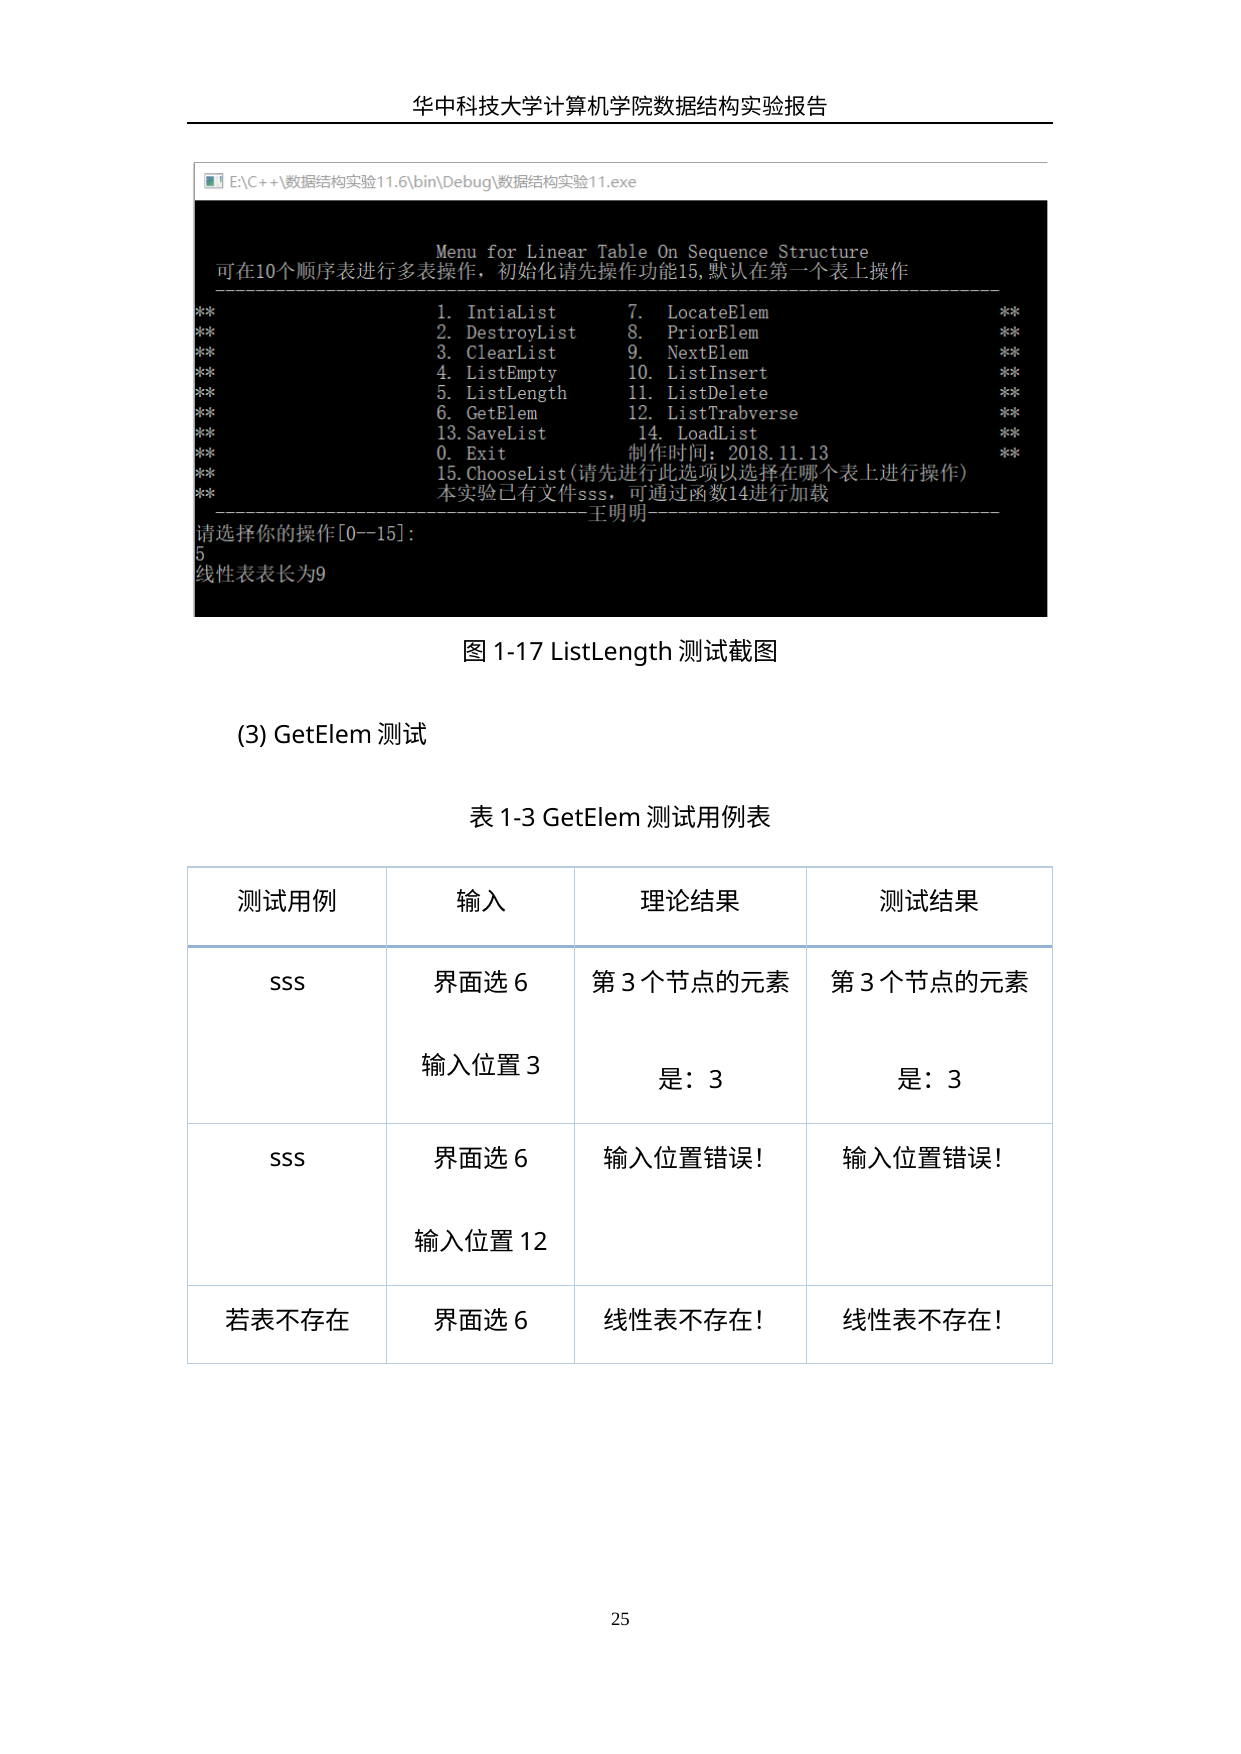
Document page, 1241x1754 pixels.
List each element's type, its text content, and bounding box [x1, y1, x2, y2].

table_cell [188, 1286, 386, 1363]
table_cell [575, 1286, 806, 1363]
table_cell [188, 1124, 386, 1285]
text 表1-3 GetElem测试用例表 [187, 783, 1053, 848]
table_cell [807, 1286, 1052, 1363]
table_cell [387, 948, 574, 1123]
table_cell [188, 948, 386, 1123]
picture [192, 162, 1048, 617]
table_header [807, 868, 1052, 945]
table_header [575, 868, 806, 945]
text 图1-17 ListLength测试截图 [187, 617, 1053, 682]
text (3) GetElem测试 [187, 700, 1053, 765]
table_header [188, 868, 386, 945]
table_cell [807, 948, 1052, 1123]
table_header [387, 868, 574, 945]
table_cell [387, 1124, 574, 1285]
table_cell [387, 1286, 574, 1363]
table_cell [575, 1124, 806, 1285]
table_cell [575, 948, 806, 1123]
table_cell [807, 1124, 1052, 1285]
